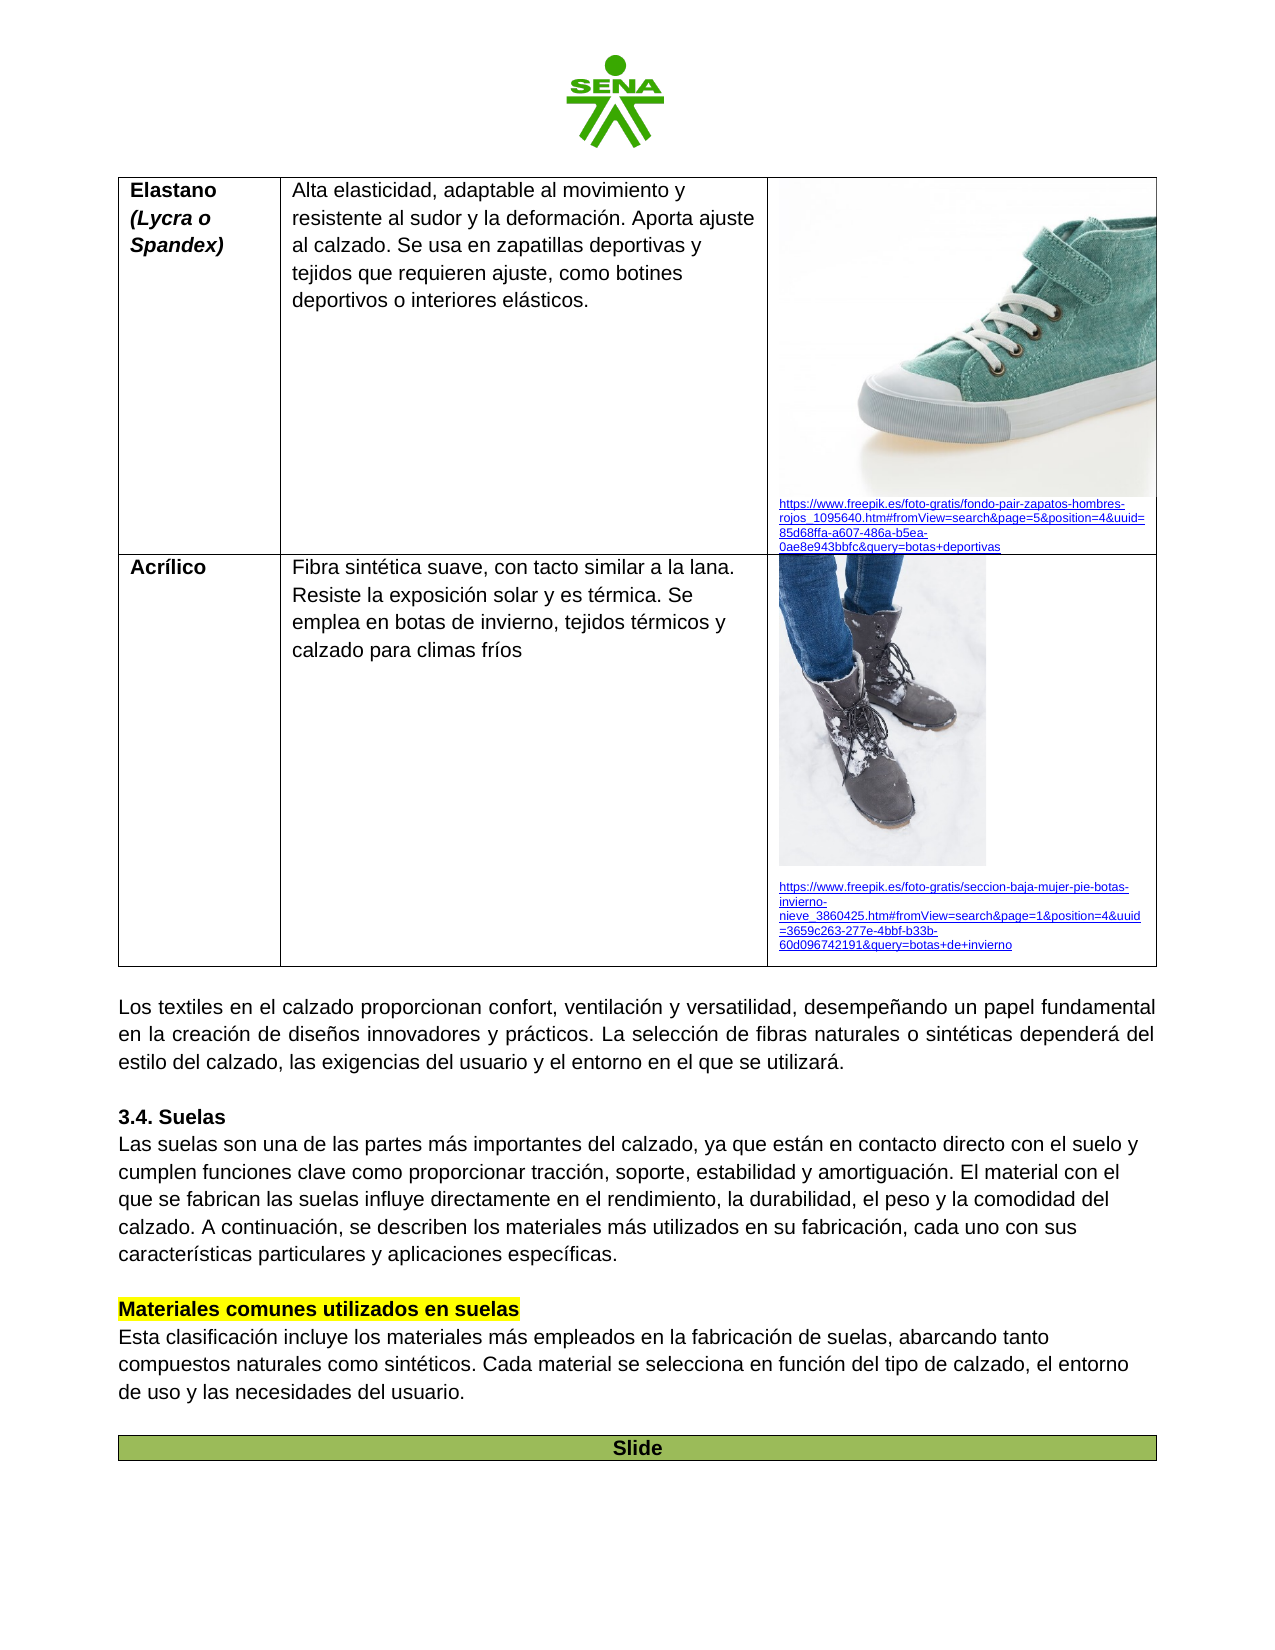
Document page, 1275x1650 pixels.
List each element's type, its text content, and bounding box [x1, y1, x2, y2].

text Los textiles en el calzado proporcionan confort, ventilación y versatilidad, desempeñando un papel fundamental en la creación de diseños innovadores y prácticos. La selección de fibras naturales o sintéticas dependerá del estilo del calzado, las exigencias del usuario y el entorno en el que se utilizará. [118, 995, 1157, 1074]
table_cell https://www.freepik.es/foto-gratis/fondo-pair-zapatos-hombres-rojos_1095640.htm#fromView=search&page=5&position=4&uuid=85d68ffa-a607-486a-b5ea-0ae8e943bbfc&query=botas+deportivas [768, 178, 1156, 554]
table_cell Acrílico [119, 555, 280, 966]
table_header Slide [119, 1436, 1156, 1460]
table_cell Elastano (Lycra o Spandex) [119, 178, 280, 554]
text 3.4. Suelas Las suelas son una de las partes más importantes del calzado, ya que están en contacto directo con el suelo y cumplen funciones clave como proporcionar tracción, soporte, estabilidad y amortiguación. El material con el que se fabrican las suelas influye directamente en el rendimiento, la durabilidad, el peso y la comodidad del calzado. A continuación, se describen los materiales más utilizados en su fabricación, cada uno con sus características particulares y aplicaciones específicas. [118, 1105, 1157, 1266]
table_cell Fibra sintética suave, con tacto similar a la lana. Resiste la exposición solar y es térmica. Se emplea en botas de invierno, tejidos térmicos y calzado para climas fríos [281, 555, 767, 966]
table_cell https://www.freepik.es/foto-gratis/seccion-baja-mujer-pie-botas-invierno-nieve_3860425.htm#fromView=search&page=1&position=4&uuid=3659c263-277e-4bbf-b33b-60d096742191&query=botas+de+invierno [768, 555, 1156, 966]
picture [566, 55, 664, 148]
table_cell Alta elasticidad, adaptable al movimiento y resistente al sudor y la deformación. Aporta ajuste al calzado. Se usa en zapatillas deportivas y tejidos que requieren ajuste, como botines deportivos o interiores elásticos. [281, 178, 767, 554]
picture [779, 178, 1157, 497]
text Materiales comunes utilizados en suelas Esta clasificación incluye los materiales más empleados en la fabricación de suelas, abarcando tanto compuestos naturales como sintéticos. Cada material se selecciona en función del tipo de calzado, el entorno de uso y las necesidades del usuario. [118, 1297, 1157, 1404]
picture [779, 555, 987, 866]
